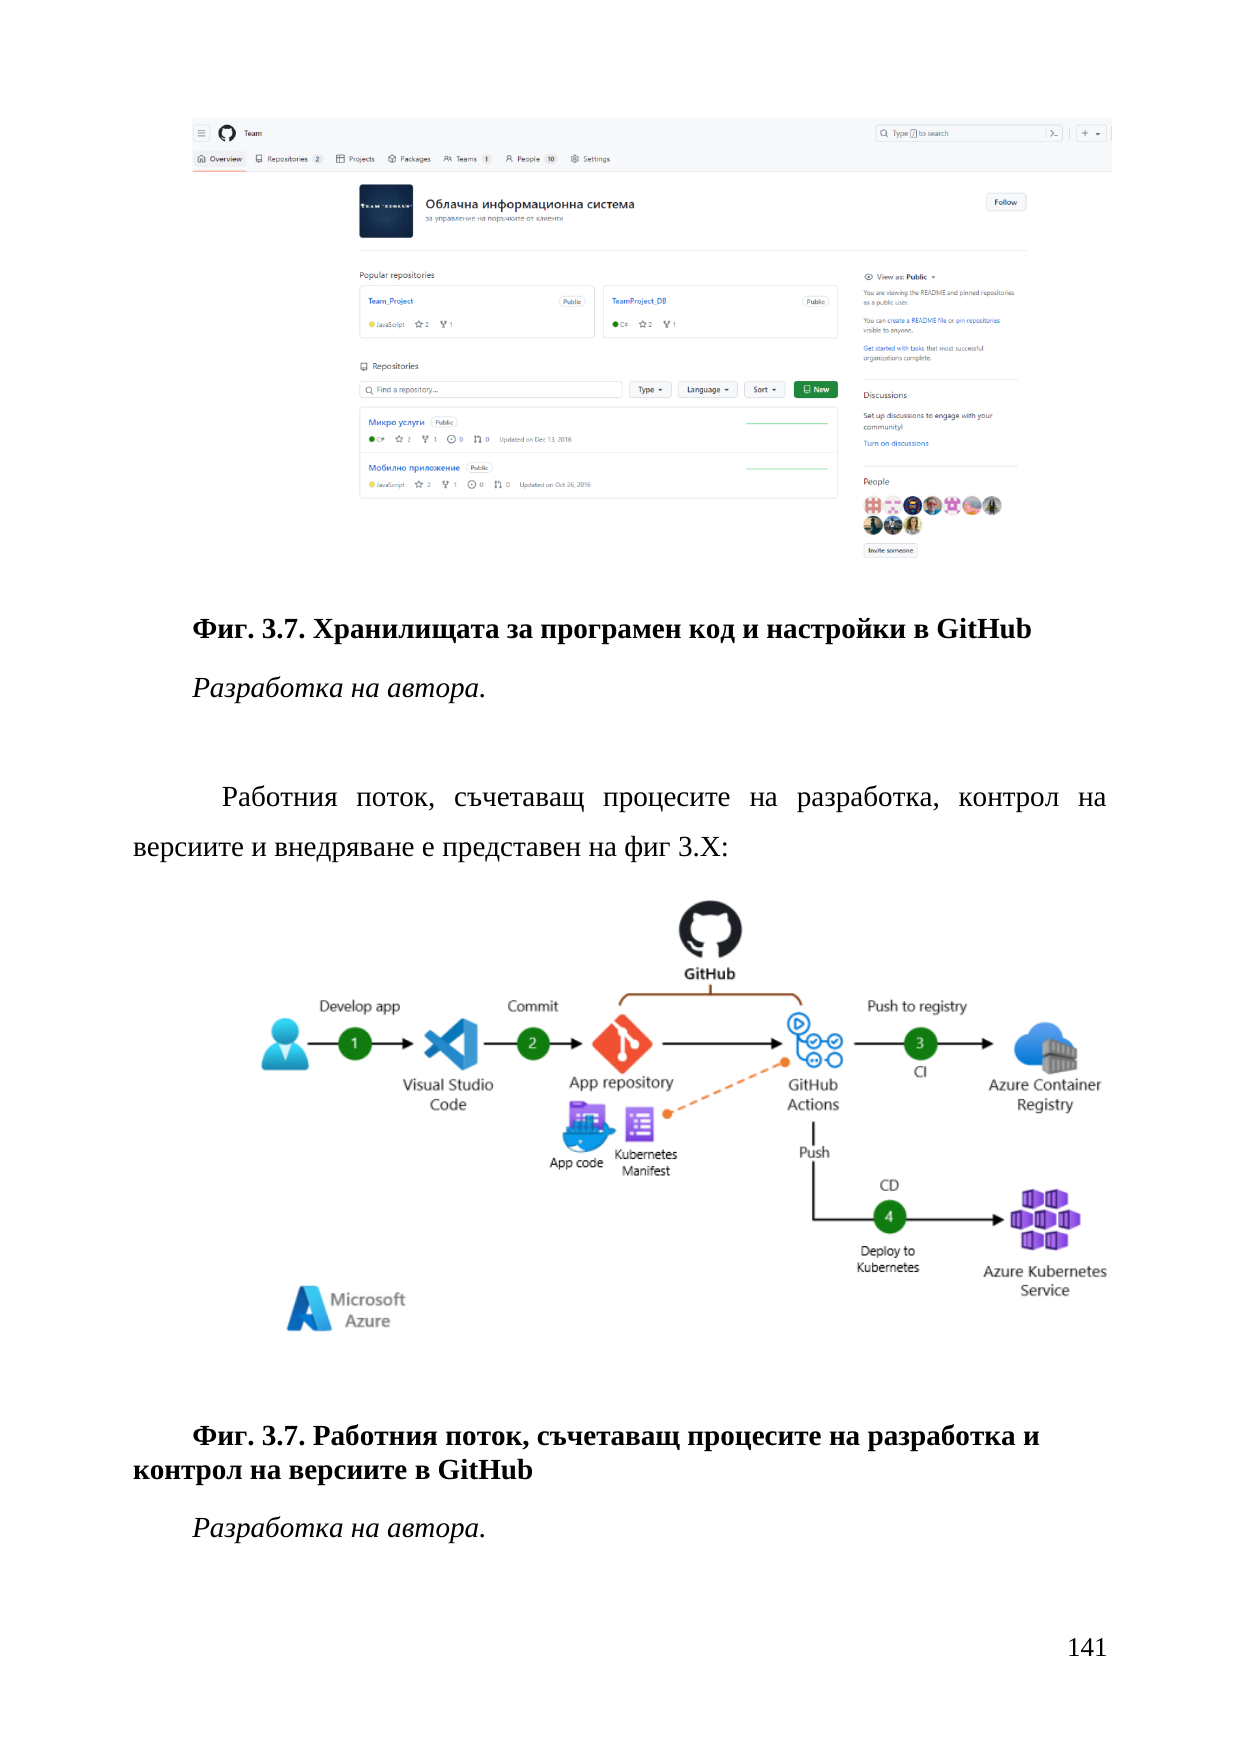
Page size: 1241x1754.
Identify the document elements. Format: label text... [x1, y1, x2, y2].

text Работния поток, съчетаващ процесите на разработка, контрол на версиите и внедряване е представен на фиг 3.Х: [133, 779, 1107, 863]
title Фиг. 3.7. Работния поток, съчетаващ процесите на разработка и контрол на версиите в GitHub [133, 1418, 1107, 1486]
picture [192, 118, 1113, 570]
title Фиг. 3.7. Хранилищата за програмен код и настройки в GitHub [133, 611, 1107, 645]
title Разработка на автора. [133, 670, 1107, 703]
title Разработка на автора. [133, 1511, 1107, 1544]
